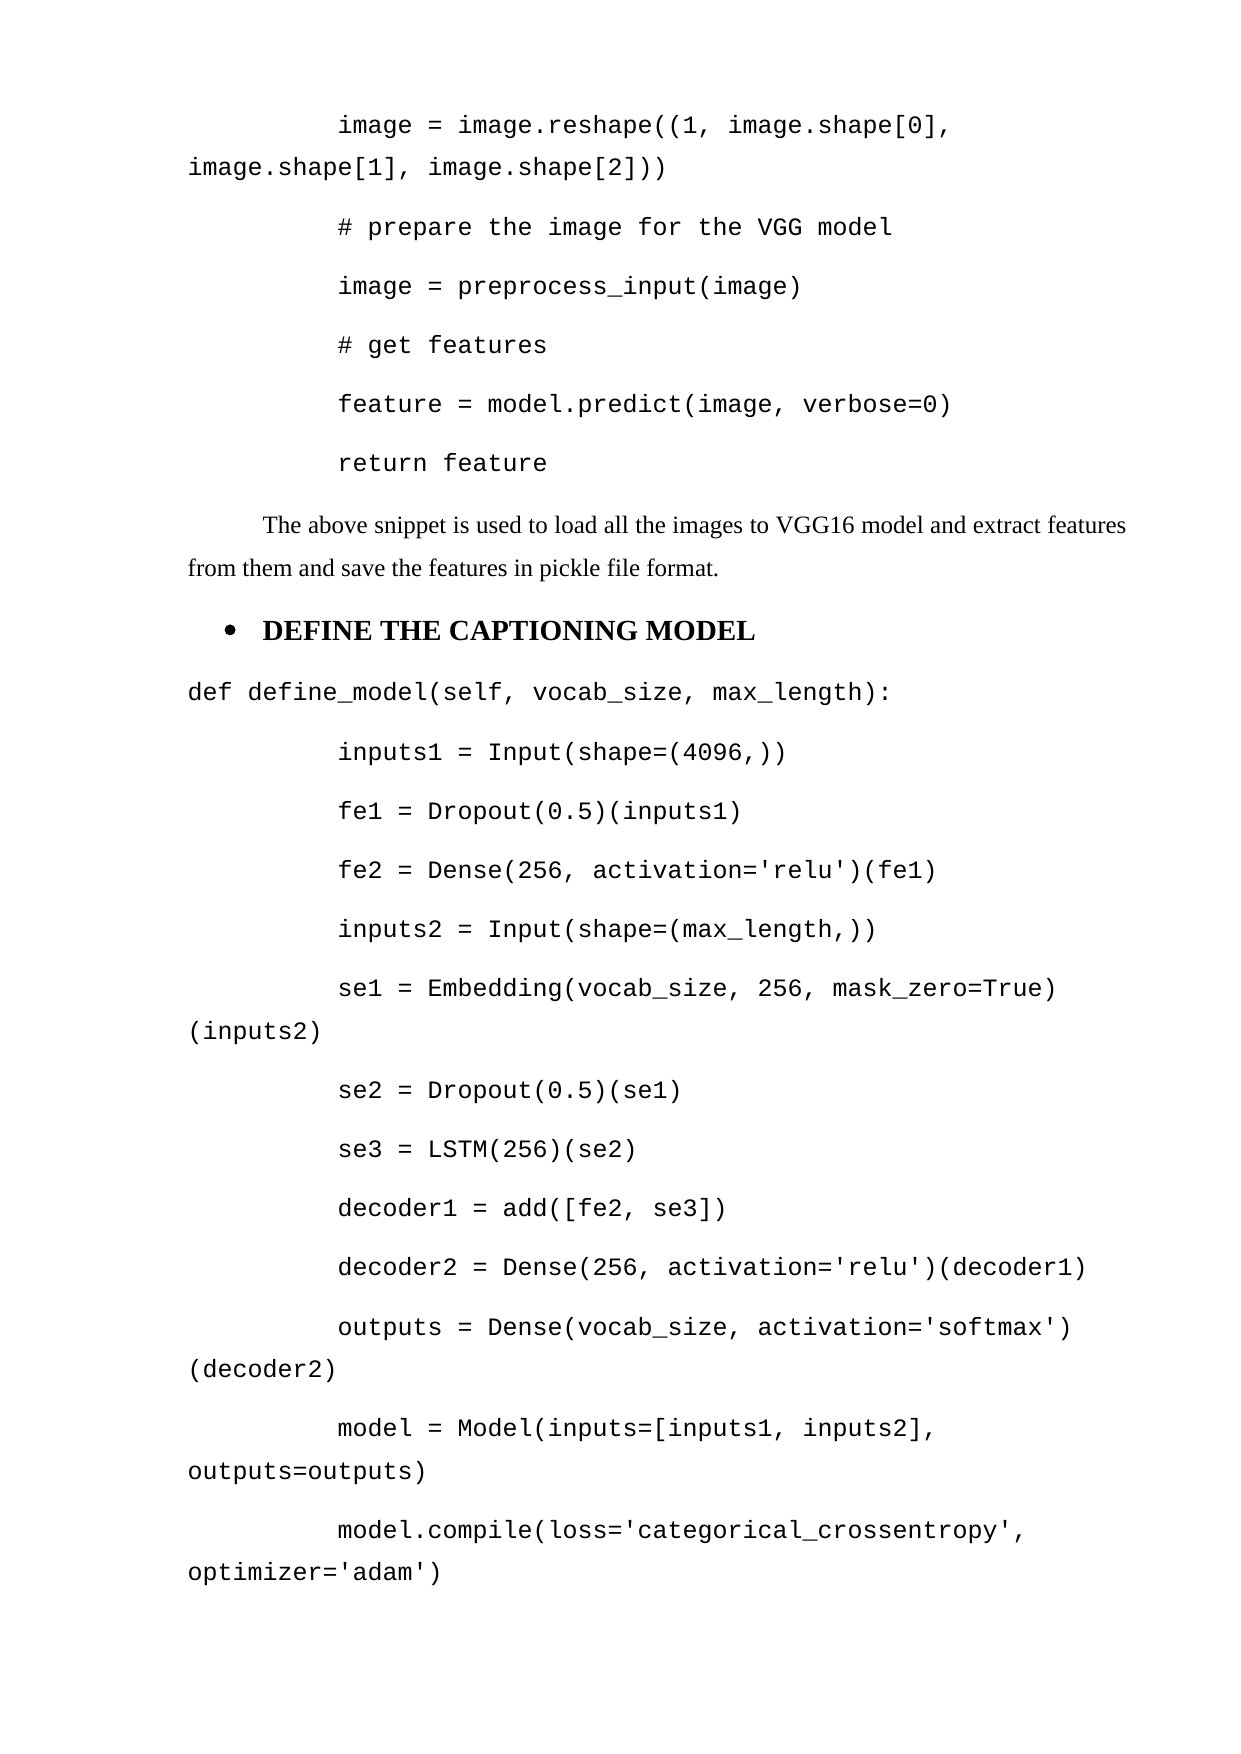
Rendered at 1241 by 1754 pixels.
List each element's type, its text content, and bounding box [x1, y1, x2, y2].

text decoder1 = add([fe2, se3]) [187, 1196, 1128, 1224]
text # get features [187, 332, 1128, 361]
text model.compile(loss='categorical_crossentropy', optimizer='adam') [187, 1517, 1128, 1588]
text # prepare the image for the VGG model [187, 214, 1128, 242]
text outputs = Dense(vocab_size, activation='softmax')(decoder2) [187, 1314, 1128, 1385]
text fe2 = Dense(256, activation='relu')(fe1) [187, 857, 1128, 886]
text def define_model(self, vocab_size, max_length): [187, 680, 1128, 708]
text decoder2 = Dense(256, activation='relu')(decoder1) [187, 1255, 1128, 1283]
text return feature [187, 451, 1128, 479]
text The above snippet is used to load all the images to VGG16 model and extract features from them and save the features in pickle file format. [187, 510, 1128, 582]
text inputs2 = Input(shape=(max_length,)) [187, 917, 1128, 945]
text image = image.reshape((1, image.shape[0], image.shape[1], image.shape[2])) [187, 112, 1128, 183]
list DEFINE THE CAPTIONING MODEL [225, 613, 1128, 647]
text fe1 = Dropout(0.5)(inputs1) [187, 798, 1128, 827]
text se1 = Embedding(vocab_size, 256, mask_zero=True)(inputs2) [187, 976, 1128, 1047]
text image = preprocess_input(image) [187, 273, 1128, 302]
text se2 = Dropout(0.5)(se1) [187, 1077, 1128, 1106]
text model = Model(inputs=[inputs1, inputs2], outputs=outputs) [187, 1416, 1128, 1487]
text inputs1 = Input(shape=(4096,)) [187, 739, 1128, 767]
text feature = model.predict(image, verbose=0) [187, 392, 1128, 420]
text se3 = LSTM(256)(se2) [187, 1137, 1128, 1165]
